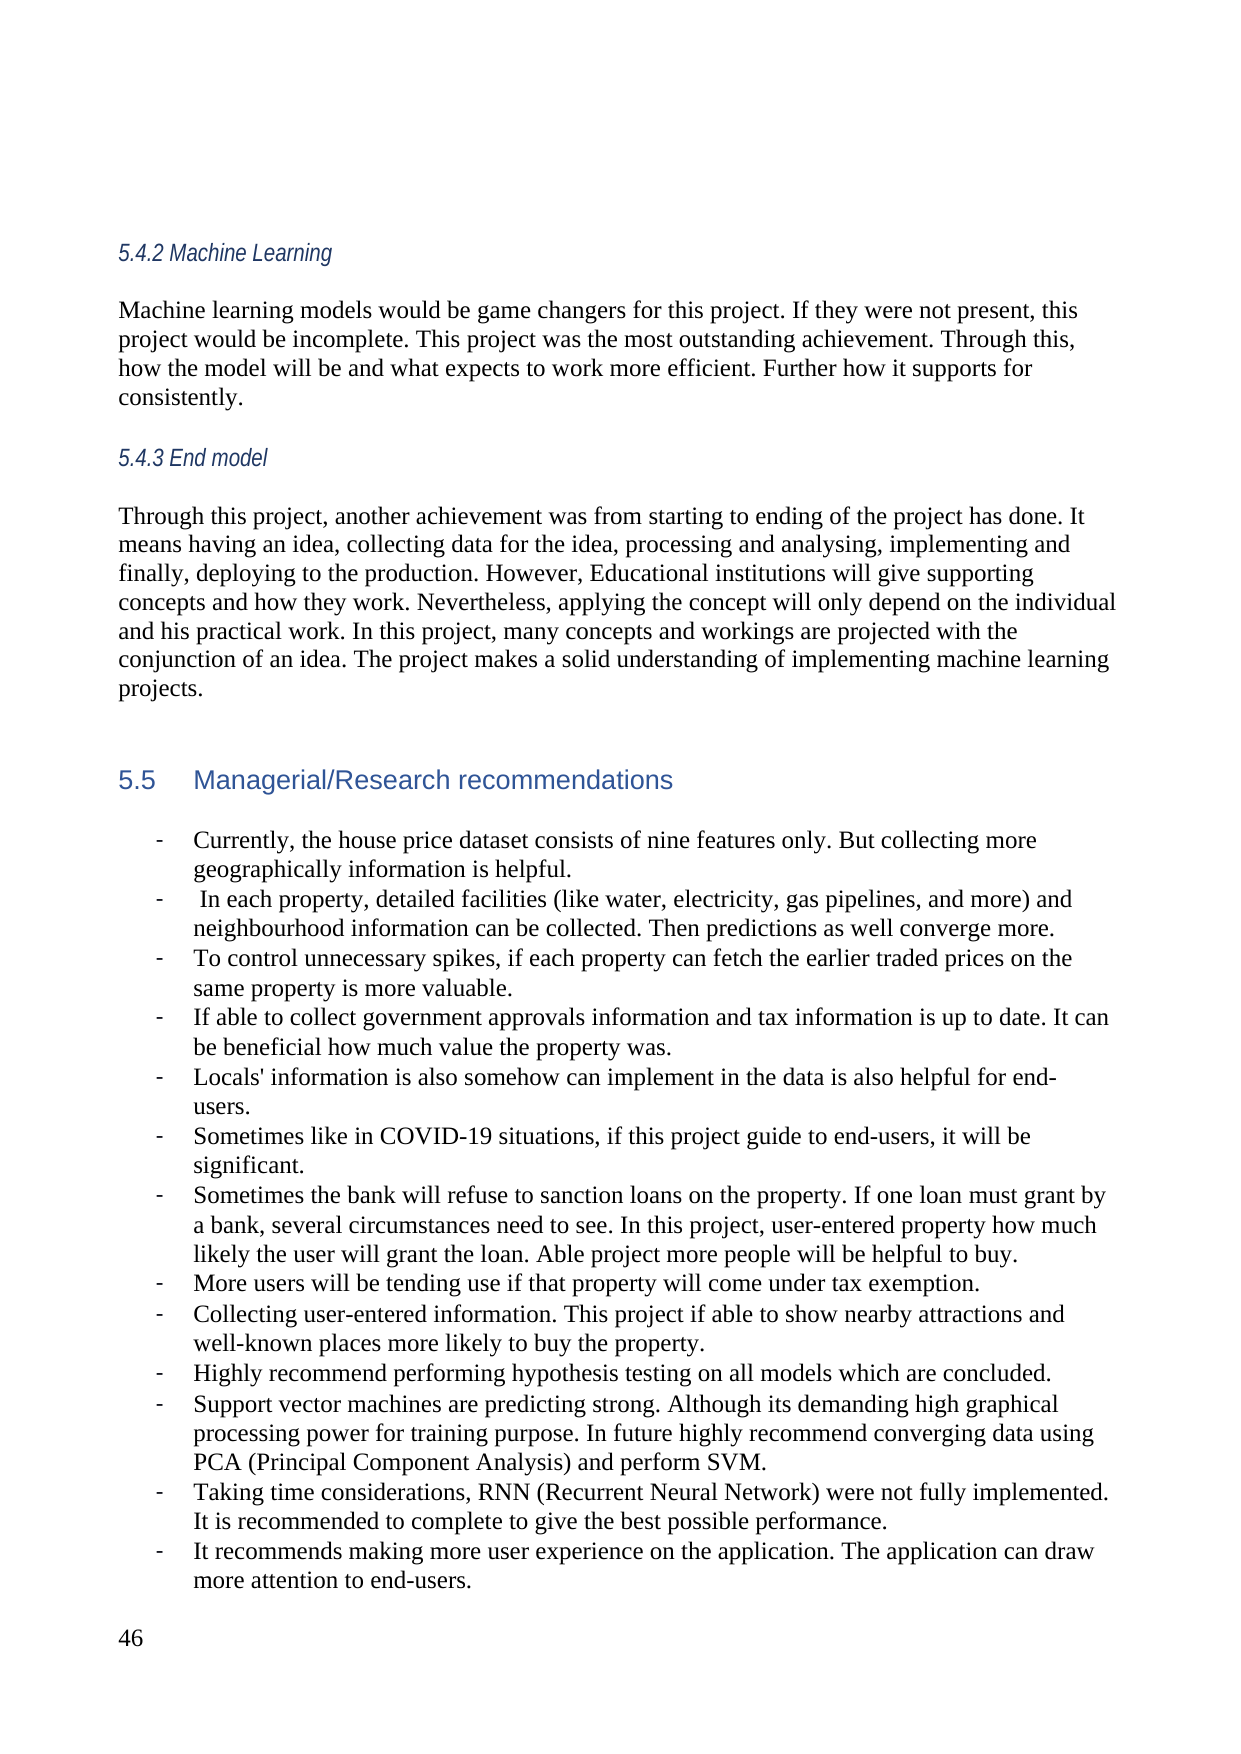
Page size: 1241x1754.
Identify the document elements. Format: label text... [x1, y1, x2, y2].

list To control unnecessary spikes, if each property can fetch the earlier traded prices on the same property is more valuable. [156, 942, 1122, 1002]
text Machine learning models would be game changers for this project. If they were not present, this project would be incomplete. This project was the most outstanding achievement. Through this, how the model will be and what expects to work more efficient. Further how it supports for consistently. [118, 296, 1122, 411]
text Through this project, another achievement was from starting to ending of the project has done. It means having an idea, collecting data for the idea, processing and analysing, implementing and finally, deploying to the production. However, Educational institutions will give supporting concepts and how they work. Nevertheless, applying the concept will only depend on the individual and his practical work. In this project, many concepts and workings are projected with the conjunction of an idea. The project makes a solid understanding of implementing machine learning projects. [118, 501, 1122, 702]
list In each property, detailed facilities (like water, electricity, gas pipelines, and more) and neighbourhood information can be collected. Then predictions as well converge more. [156, 883, 1122, 942]
list More users will be tending use if that property will come under tax exemption. [156, 1267, 1122, 1298]
list If able to collect government approvals information and tax information is up to date. It can be beneficial how much value the property was. [156, 1002, 1122, 1061]
list Taking time considerations, RNN (Recurrent Neural Network) were not fully implemented. It is recommended to complete to give the best possible performance. [156, 1476, 1122, 1535]
subtitle 5.4.2 Machine Learning [118, 238, 1122, 267]
subtitle 5.4.3 End model [118, 443, 1122, 472]
list Sometimes the bank will refuse to sanction loans on the property. If one loan must grant by a bank, several circumstances need to see. In this project, user-entered property how much likely the user will grant the loan. Able project more people will be helpful to buy. [156, 1179, 1122, 1267]
list Sometimes like in COVID-19 situations, if this project guide to end-users, it will be significant. [156, 1120, 1122, 1179]
list Locals' information is also somehow can implement in the data is also helpful for end-users. [156, 1061, 1122, 1120]
subtitle Managerial/Research recommendations [118, 764, 1122, 795]
list Currently, the house price dataset consists of nine features only. But collecting more geographically information is helpful. [156, 824, 1122, 883]
list Support vector machines are predicting strong. Although its demanding high graphical processing power for training purpose. In future highly recommend converging data using PCA (Principal Component Analysis) and perform SVM. [156, 1388, 1122, 1476]
list It recommends making more user experience on the application. The application can draw more attention to end-users. [156, 1535, 1122, 1594]
list Highly recommend performing hypothesis testing on all models which are concluded. [156, 1357, 1122, 1388]
list Collecting user-entered information. This project if able to show nearby attractions and well-known places more likely to buy the property. [156, 1298, 1122, 1357]
